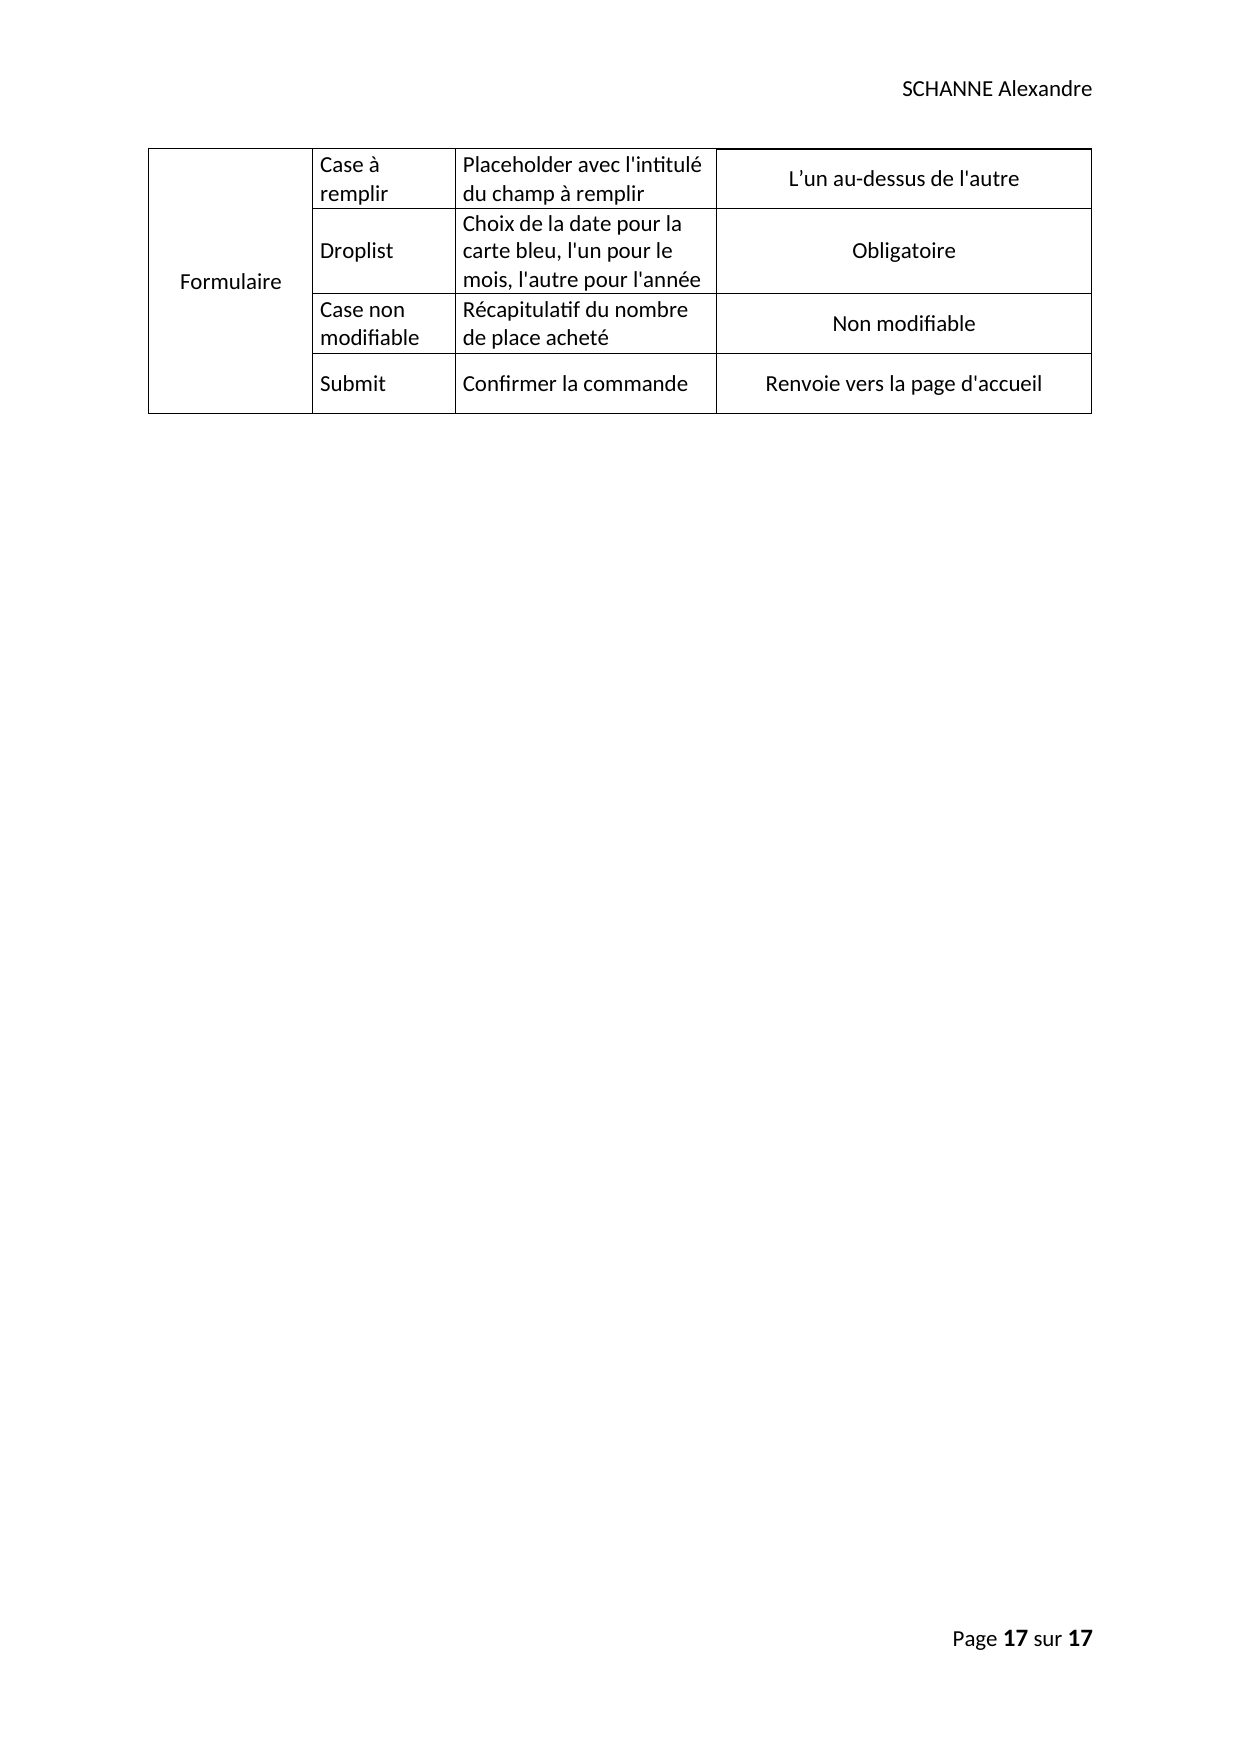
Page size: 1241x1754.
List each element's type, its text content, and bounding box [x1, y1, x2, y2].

table_cell Obligatoire [717, 209, 1091, 293]
table_cell Récapitulatif du nombre de place acheté [456, 294, 716, 353]
table_cell Placeholder avec l'intitulé du champ à remplir [456, 149, 716, 208]
table_cell Confirmer la commande [456, 354, 716, 413]
table_cell Non modifiable [717, 294, 1091, 353]
table_cell Renvoie vers la page d'accueil [717, 354, 1091, 413]
table_cell Droplist [313, 209, 455, 293]
table_cell Formulaire [149, 149, 312, 413]
table_cell Case non modifiable [313, 294, 455, 353]
table_cell L’un au-dessus de l'autre [717, 150, 1091, 208]
table_cell Submit [313, 354, 455, 413]
table_cell Case à remplir [313, 149, 455, 208]
table_cell Choix de la date pour la carte bleu, l'un pour le mois, l'autre pour l'année [456, 209, 716, 293]
